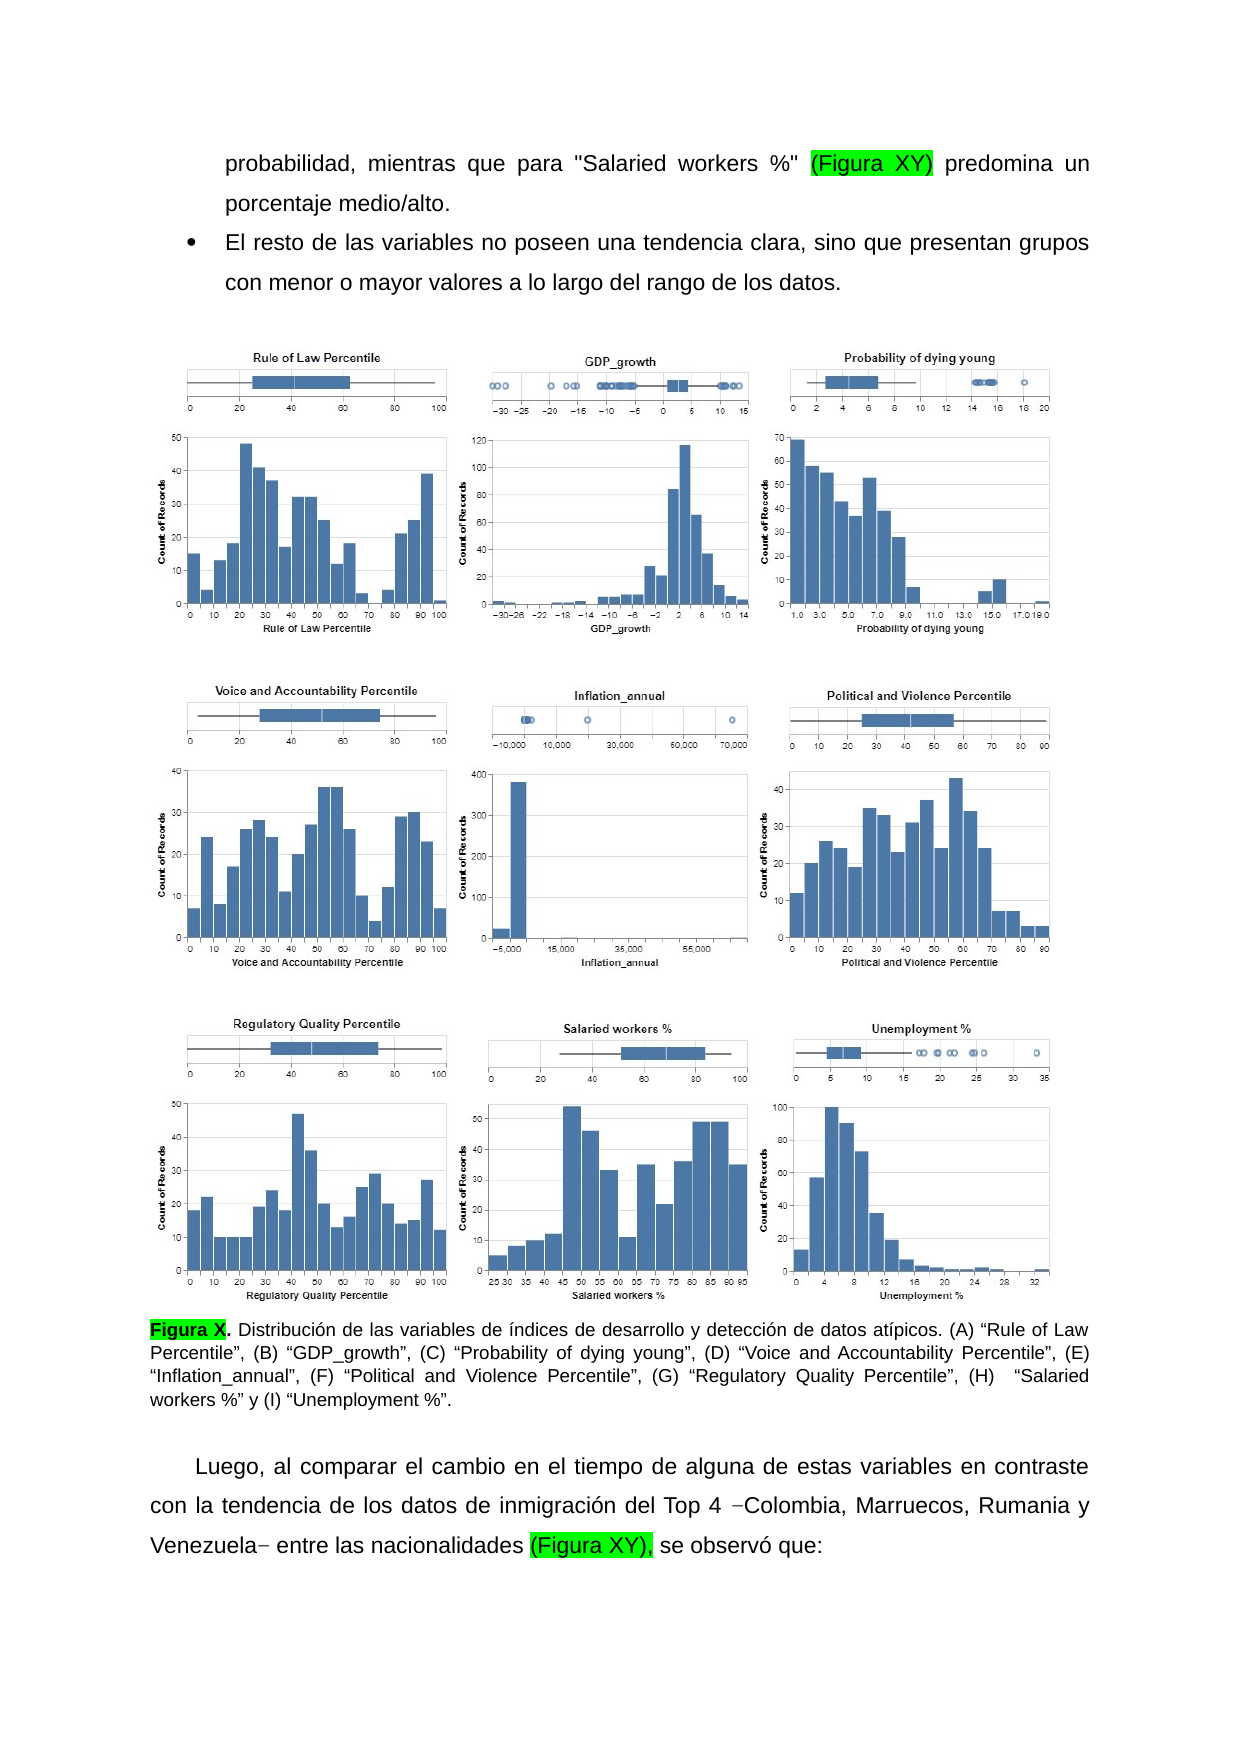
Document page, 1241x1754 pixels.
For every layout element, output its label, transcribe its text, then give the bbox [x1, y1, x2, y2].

text Luego, al comparar el cambio en el tiempo de alguna de estas variables en contraste con la tendencia de los datos de inmigración del Top 4 −Colombia, Marruecos, Rumania y Venezuela− entre las nacionalidades (Figura XY), se observó que: [150, 1453, 1090, 1558]
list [187, 150, 1090, 216]
picture [150, 347, 1055, 638]
text Figura X. Distribución de las variables de índices de desarrollo y detección de datos atípicos. (A) “Rule of Law Percentile”, (B) “GDP_growth”, (C) “Probability of dying young”, (D) “Voice and Accountability Percentile”, (E) “Inflation_annual”, (F) “Political and Violence Percentile”, (G) “Regulatory Quality Percentile”, (H) “Salaried workers %” y (I) “Unemployment %”. [150, 1319, 1090, 1410]
list El resto de las variables no poseen una tendencia clara, sino que presentan grupos con menor o mayor valores a lo largo del rango de los datos. [187, 229, 1090, 295]
picture [150, 681, 1055, 972]
picture [150, 1013, 1055, 1305]
